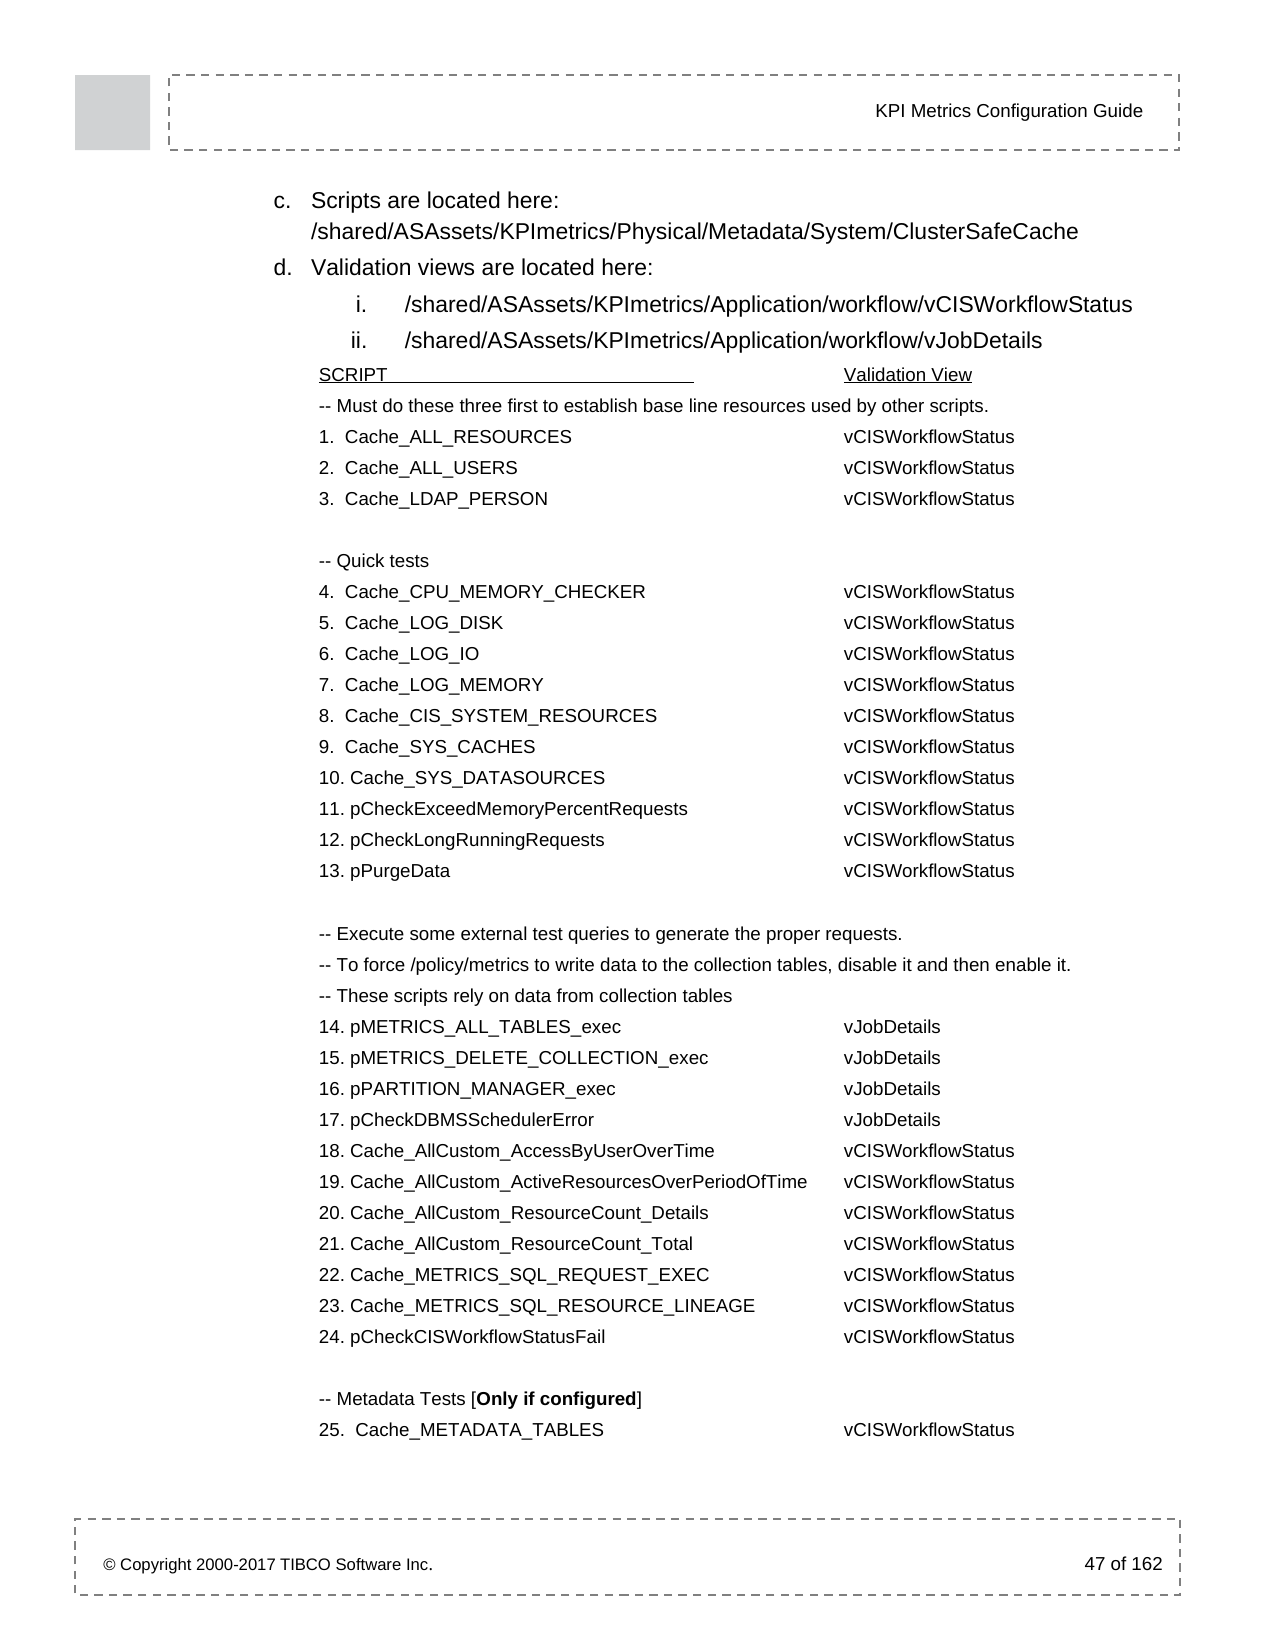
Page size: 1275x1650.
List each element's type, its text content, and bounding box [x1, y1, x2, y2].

text 15. pMETRICS_DELETE_COLLECTION_exec vJobDetails [319, 1046, 1161, 1068]
text -- To force /policy/metrics to write data to the collection tables, disable it and then enable it. [319, 953, 1161, 975]
text -- Execute some external test queries to generate the proper requests. [319, 922, 1161, 944]
list Validation views are located here: [273, 254, 1161, 281]
text 22. Cache_METRICS_SQL_REQUEST_EXEC vCISWorkflowStatus [319, 1264, 1161, 1285]
text 16. pPARTITION_MANAGER_exec vJobDetails [319, 1077, 1161, 1099]
text 4. Cache_CPU_MEMORY_CHECKER vCISWorkflowStatus [319, 581, 1161, 602]
text 1. Cache_ALL_RESOURCES vCISWorkflowStatus [319, 426, 1161, 447]
text 23. Cache_METRICS_SQL_RESOURCE_LINEAGE vCISWorkflowStatus [319, 1295, 1161, 1316]
text 7. Cache_LOG_MEMORY vCISWorkflowStatus [319, 674, 1161, 696]
text 9. Cache_SYS_CACHES vCISWorkflowStatus [319, 736, 1161, 758]
text 13. pPurgeData vCISWorkflowStatus [319, 860, 1161, 882]
text 11. pCheckExceedMemoryPercentRequests vCISWorkflowStatus [319, 798, 1161, 820]
text -- These scripts rely on data from collection tables [319, 984, 1161, 1006]
text 12. pCheckLongRunningRequests vCISWorkflowStatus [319, 829, 1161, 851]
text 17. pCheckDBMSSchedulerError vJobDetails [319, 1108, 1161, 1130]
text -- Metadata Tests [Only if configured] [319, 1388, 1161, 1409]
text 19. Cache_AllCustom_ActiveResourcesOverPeriodOfTime vCISWorkflowStatus [319, 1171, 1161, 1192]
text 10. Cache_SYS_DATASOURCES vCISWorkflowStatus [319, 767, 1161, 789]
text 8. Cache_CIS_SYSTEM_RESOURCES vCISWorkflowStatus [319, 705, 1161, 727]
list /shared/ASAssets/KPImetrics/Application/workflow/vCISWorkflowStatus [367, 291, 1161, 317]
text 24. pCheckCISWorkflowStatusFail vCISWorkflowStatus [319, 1326, 1161, 1347]
text -- Must do these three first to establish base line resources used by other scripts. [319, 394, 1161, 416]
text 25. Cache_METADATA_TABLES vCISWorkflowStatus [319, 1419, 1161, 1441]
text 2. Cache_ALL_USERS vCISWorkflowStatus [319, 457, 1161, 478]
text 3. Cache_LDAP_PERSON vCISWorkflowStatus [319, 488, 1161, 509]
list Scripts are located here: /shared/ASAssets/KPImetrics/Physical/Metadata/System/ClusterSafeCache [273, 187, 1161, 244]
text 5. Cache_LOG_DISK vCISWorkflowStatus [319, 612, 1161, 633]
text 20. Cache_AllCustom_ResourceCount_Details vCISWorkflowStatus [319, 1202, 1161, 1223]
text 14. pMETRICS_ALL_TABLES_exec vJobDetails [319, 1015, 1161, 1037]
text -- Quick tests [319, 550, 1161, 571]
text SCRIPT Validation View [319, 363, 1161, 385]
text 6. Cache_LOG_IO vCISWorkflowStatus [319, 643, 1161, 664]
list /shared/ASAssets/KPImetrics/Application/workflow/vJobDetails [367, 327, 1161, 353]
text 18. Cache_AllCustom_AccessByUserOverTime vCISWorkflowStatus [319, 1139, 1161, 1161]
text 21. Cache_AllCustom_ResourceCount_Total vCISWorkflowStatus [319, 1233, 1161, 1254]
